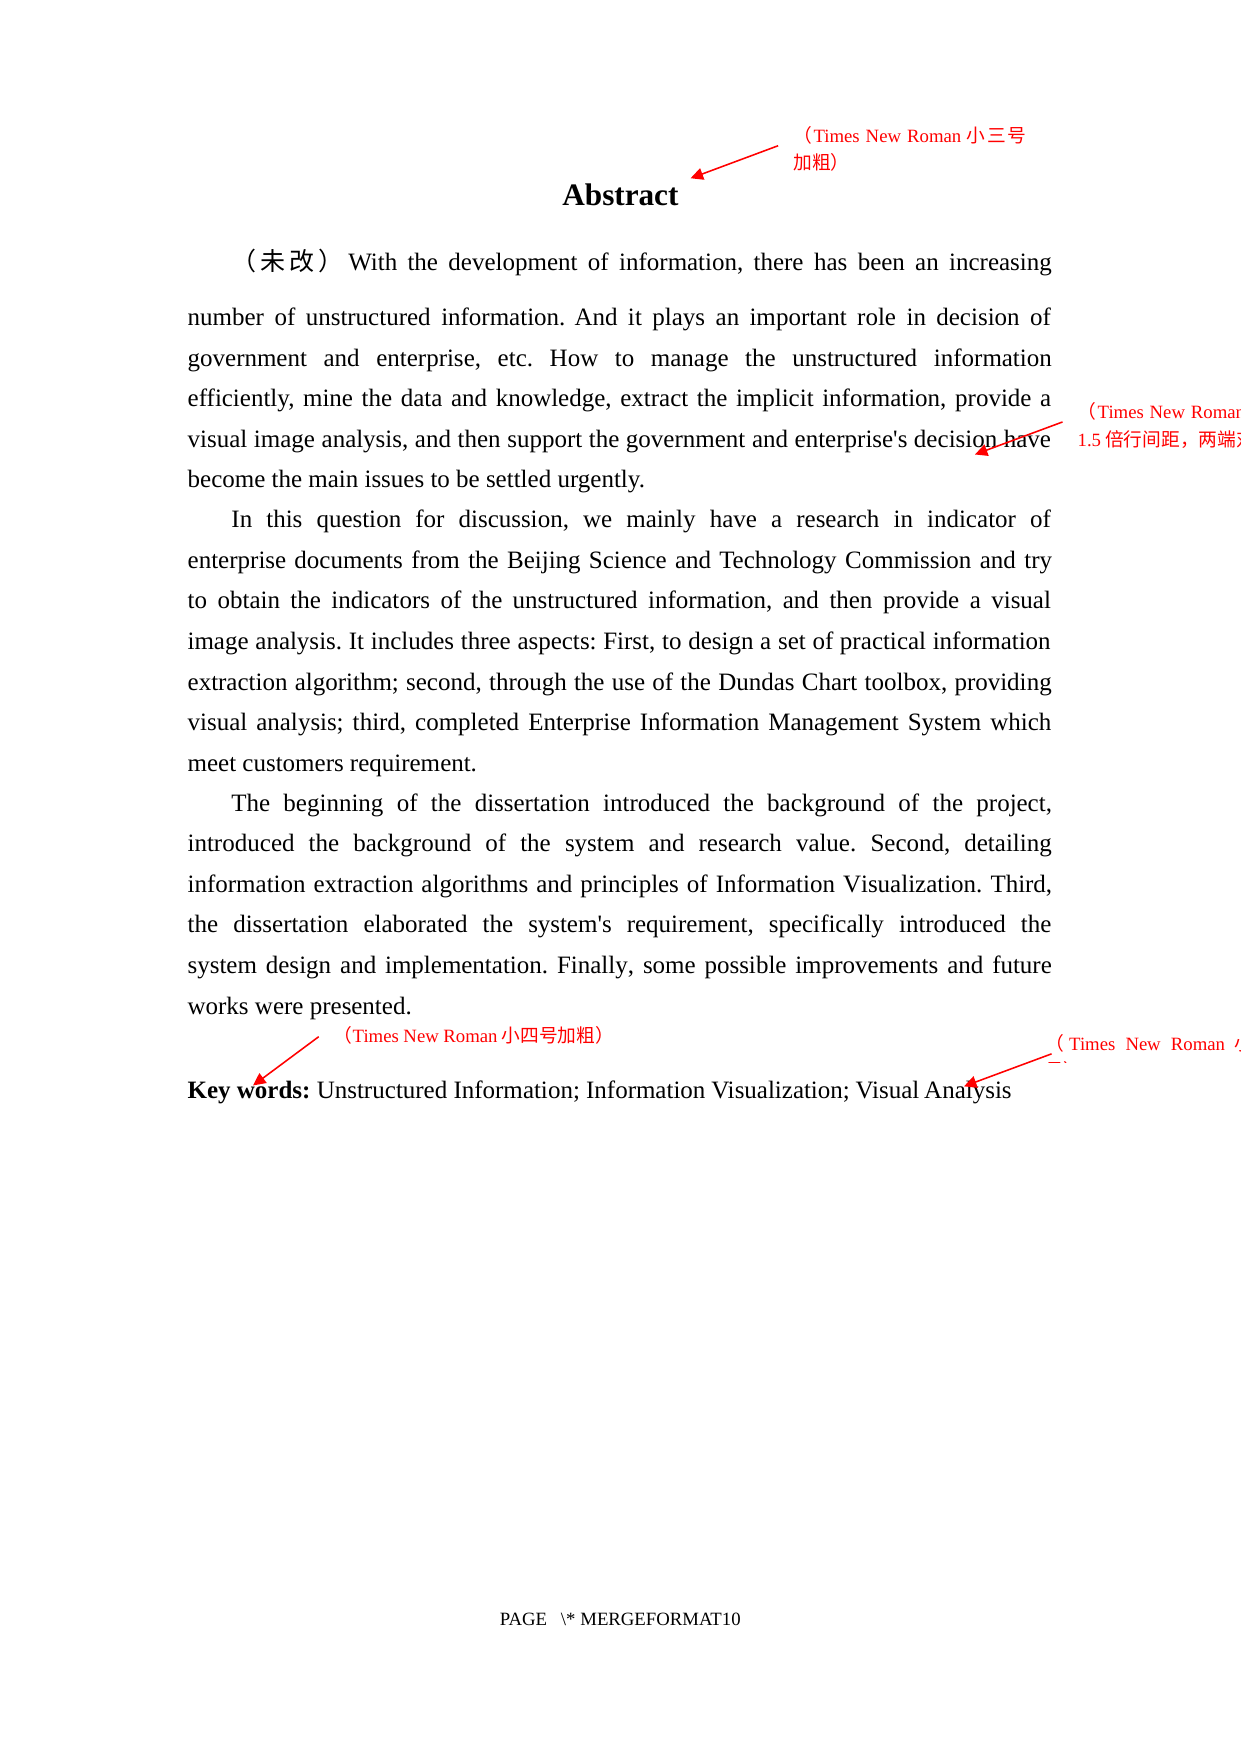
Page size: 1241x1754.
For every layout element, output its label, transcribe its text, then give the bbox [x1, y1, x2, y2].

text （未改）With the development of information, there has been an increasing number of unstructured information. And it plays an important role in decision of government and enterprise, etc. How to manage the unstructured information efficiently, mine the data and knowledge, extract the implicit information, provide a visual image analysis, and then support the government and enterprise's decision have become the main issues to be settled urgently. [187, 227, 1053, 495]
text In this question for discussion, we mainly have a research in indicator of enterprise documents from the Beijing Science and Technology Commission and try to obtain the indicators of the unstructured information, and then provide a visual image analysis. It includes three aspects: First, to design a set of practical information extraction algorithm; second, through the use of the Dundas Chart toolbox, providing visual analysis; third, completed Enterprise Information Management System which meet customers requirement. [187, 502, 1053, 778]
text Abstract [187, 162, 1053, 227]
text Key words: Unstructured Information; Information Visualization; Visual Analysis [187, 1073, 1053, 1106]
text The beginning of the dissertation introduced the background of the project, introduced the background of the system and research value. Second, detailing information extraction algorithms and principles of Information Visualization. Third, the dissertation elaborated the system's requirement, specifically introduced the system design and implementation. Finally, some possible improvements and future works were presented. [187, 786, 1053, 1021]
